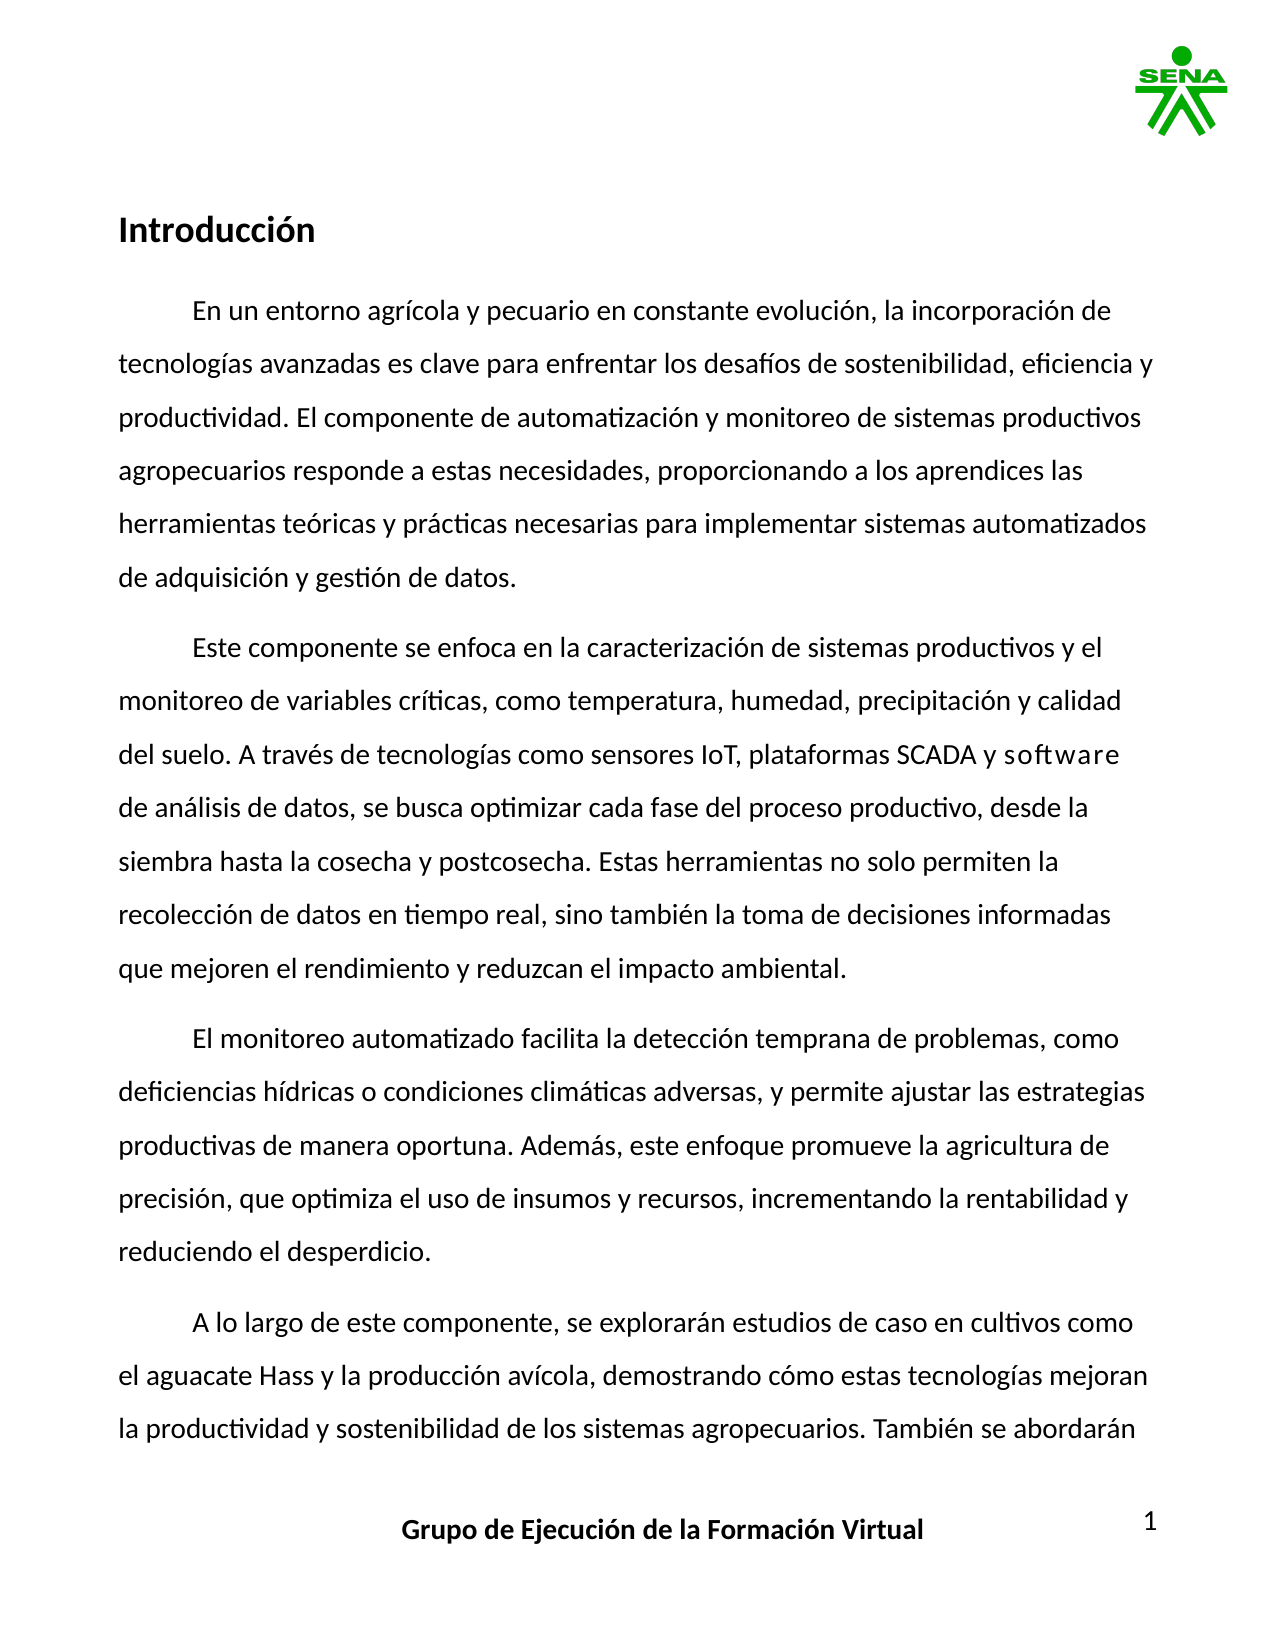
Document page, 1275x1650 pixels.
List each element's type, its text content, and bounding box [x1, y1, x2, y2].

text En un entorno agrícola y pecuario en constante evolución, la incorporación de tecnologías avanzadas es clave para enfrentar los desafíos de sostenibilidad, eficiencia y productividad. El componente de automatización y monitoreo de sistemas productivos agropecuarios responde a estas necesidades, proporcionando a los aprendices las herramientas teóricas y prácticas necesarias para implementar sistemas automatizados de adquisición y gestión de datos. [118, 292, 1157, 594]
picture [1135, 46, 1228, 136]
text El monitoreo automatizado facilita la detección temprana de problemas, como deficiencias hídricas o condiciones climáticas adversas, y permite ajustar las estrategias productivas de manera oportuna. Además, este enfoque promueve la agricultura de precisión, que optimiza el uso de insumos y recursos, incrementando la rentabilidad y reduciendo el desperdicio. [118, 1020, 1157, 1269]
text Introducción [118, 206, 1157, 252]
text Este componente se enfoca en la caracterización de sistemas productivos y el monitoreo de variables críticas, como temperatura, humedad, precipitación y calidad del suelo. A través de tecnologías como sensores IoT, plataformas SCADA y software de análisis de datos, se busca optimizar cada fase del proceso productivo, desde la siembra hasta la cosecha y postcosecha. Estas herramientas no solo permiten la recolección de datos en tiempo real, sino también la toma de decisiones informadas que mejoren el rendimiento y reduzcan el impacto ambiental. [118, 629, 1157, 985]
